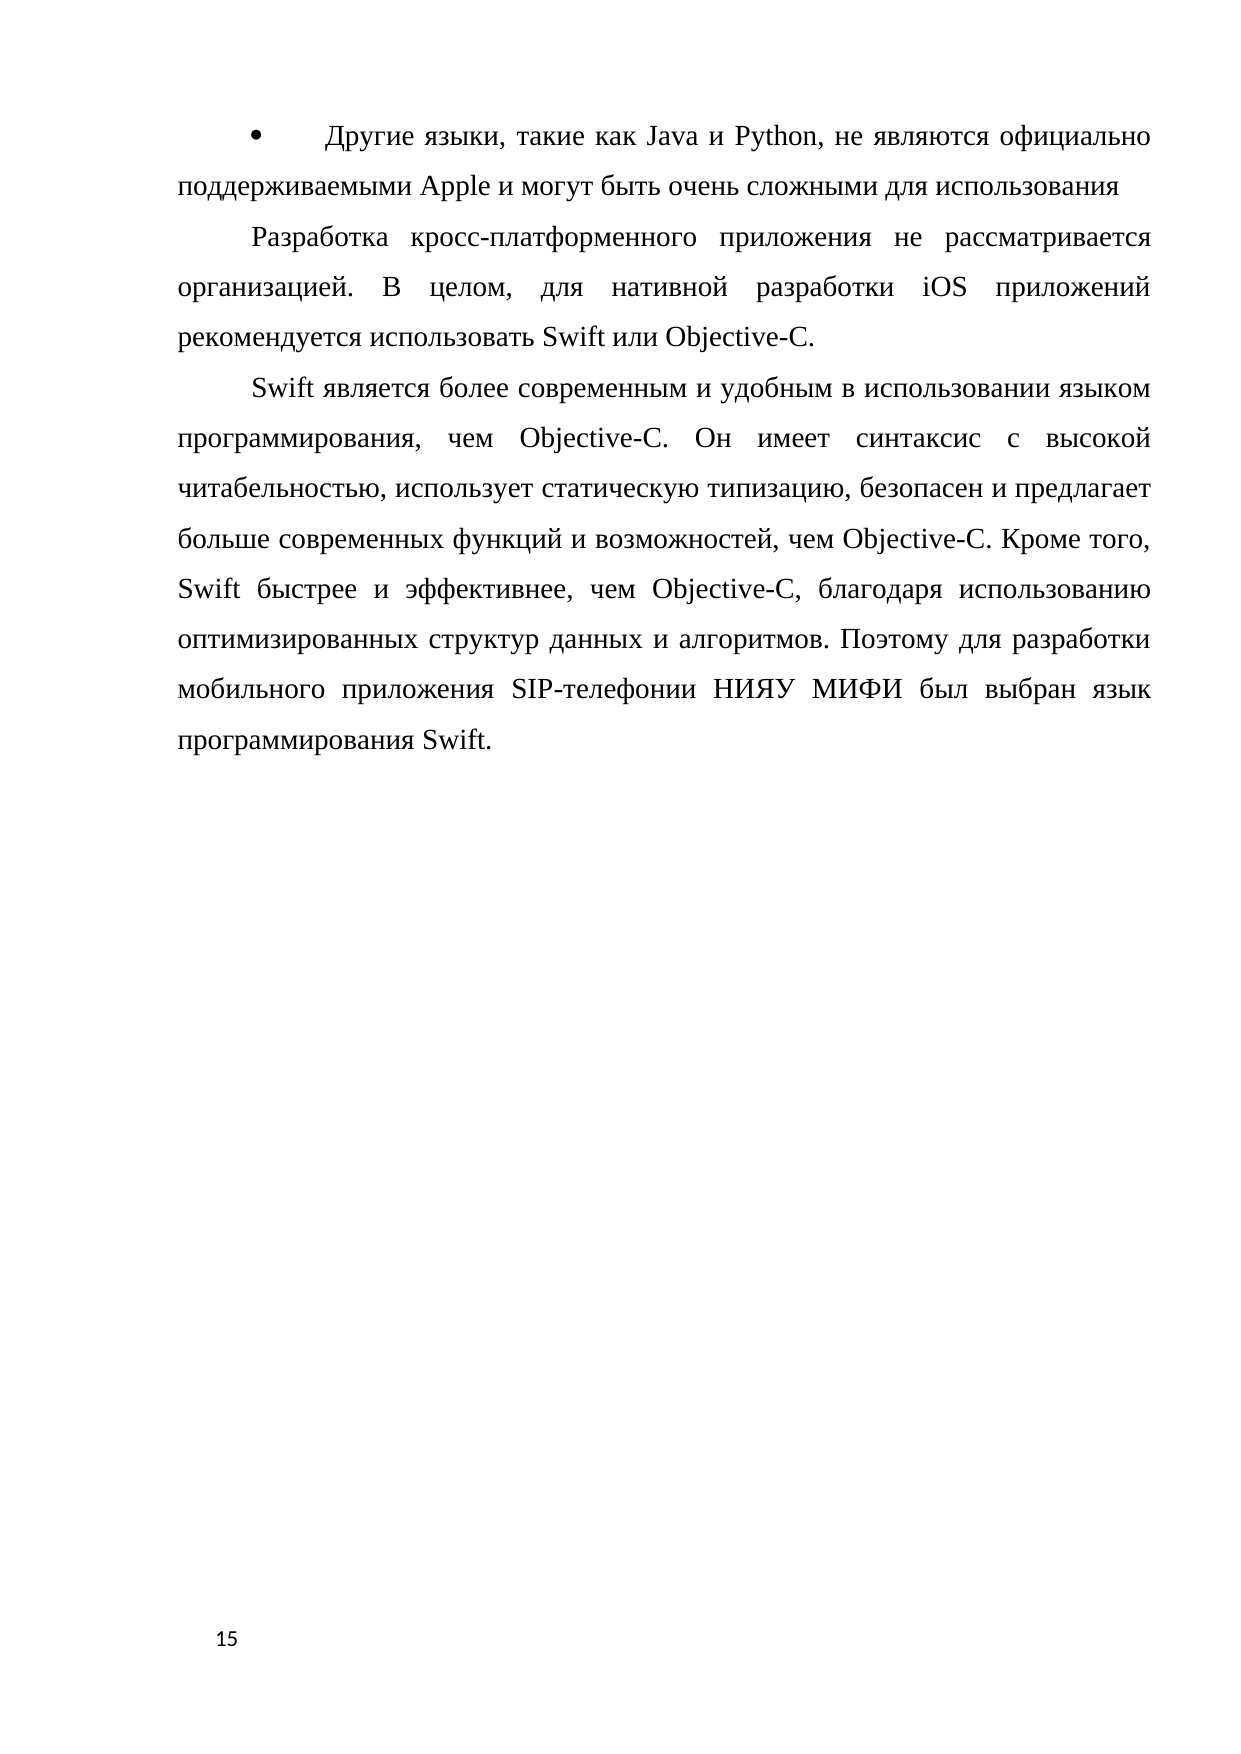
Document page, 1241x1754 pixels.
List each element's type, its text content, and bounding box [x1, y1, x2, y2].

list Разработка кросс-платформенного приложения не рассматривается организацией. В целом, для нативной разработки iOS приложений рекомендуется использовать Swift или Objective-C. [177, 219, 1152, 353]
list Swift является более современным и удобным в использовании языком программирования, чем Objective-C. Он имеет синтаксис с высокой читабельностью, использует статическую типизацию, безопасен и предлагает больше современных функций и возможностей, чем Objective-C. Кроме того, Swift быстрее и эффективнее, чем Objective-C, благодаря использованию оптимизированных структур данных и алгоритмов. Поэтому для разработки мобильного приложения SIP-телефонии НИЯУ МИФИ был выбран язык программирования Swift. [177, 370, 1152, 756]
list Другие языки, такие как Java и Python, не являются официально поддерживаемыми Apple и могут быть очень сложными для использования [177, 118, 1152, 202]
